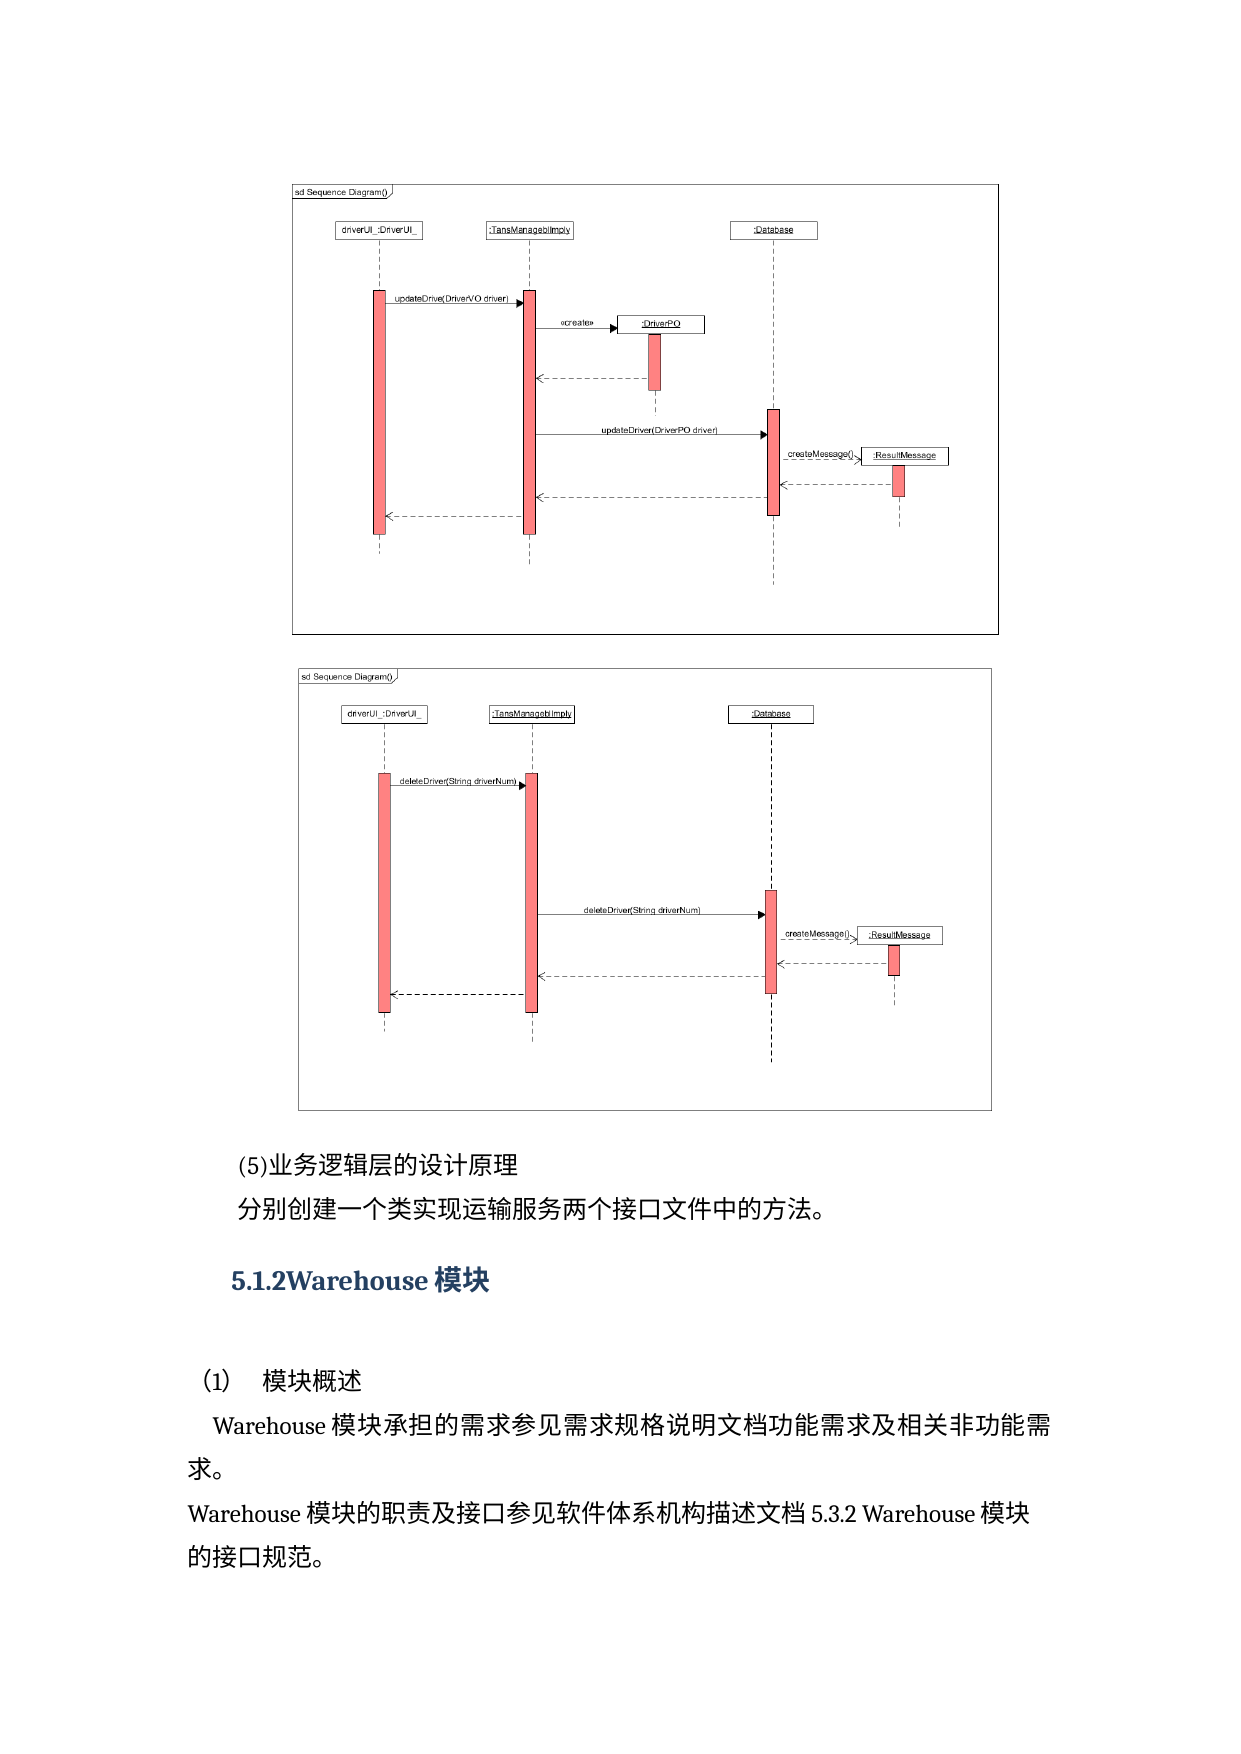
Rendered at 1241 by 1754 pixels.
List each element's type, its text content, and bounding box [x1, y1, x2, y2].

text Warehouse模块的职责及接口参见软件体系机构描述文档5.3.2 Warehouse模块的接口规范。 [187, 1489, 1053, 1578]
picture [280, 172, 1011, 647]
text Warehouse模块承担的需求参见需求规格说明文档功能需求及相关非功能需求。 [187, 1401, 1053, 1489]
text 分别创建一个类实现运输服务两个接口文件中的方法。 [187, 1185, 1053, 1229]
picture [286, 656, 1004, 1123]
text (5)业务逻辑层的设计原理 [187, 1141, 1053, 1185]
list 模块概述 [187, 1357, 1053, 1401]
subtitle 5.1.2Warehouse模块 [187, 1257, 1053, 1301]
